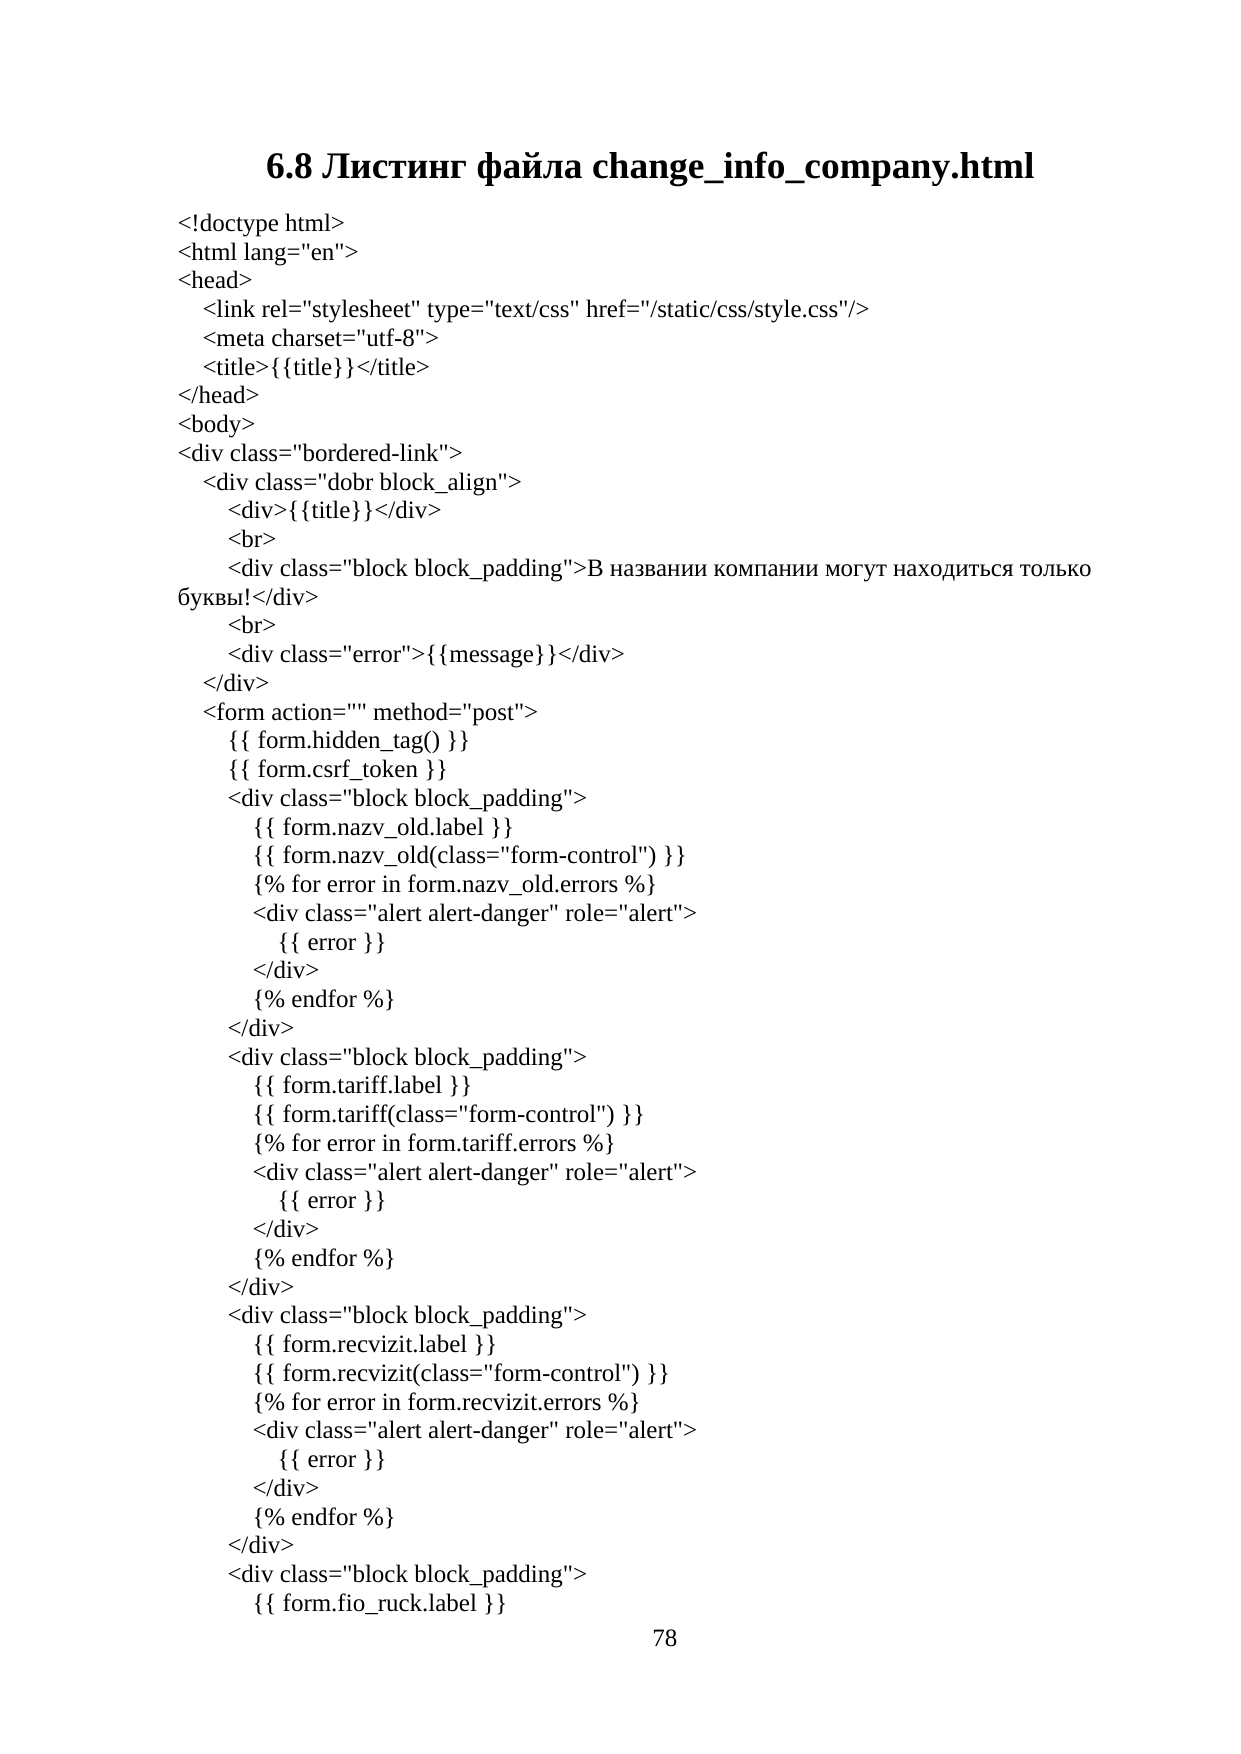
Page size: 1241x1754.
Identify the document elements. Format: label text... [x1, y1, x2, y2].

text <!doctype html> [177, 208, 1152, 237]
text <div class="error">{{message}}</div> [177, 639, 1152, 668]
text </head> [177, 380, 1152, 409]
text <meta charset="utf-8"> [177, 323, 1152, 352]
text <div class="dobr block_align"> [177, 467, 1152, 495]
text {% for error in form.nazv_old.errors %} [177, 869, 1152, 898]
text <div class="alert alert-danger" role="alert"> [177, 898, 1152, 927]
text {{ form.nazv_old(class="form-control") }} [177, 840, 1152, 869]
text {{ form.recvizit(class="form-control") }} [177, 1358, 1152, 1387]
text <br> [177, 524, 1152, 553]
text </div> [177, 1013, 1152, 1042]
text {% endfor %} [177, 1243, 1152, 1272]
text <div class="block block_padding"> [177, 1042, 1152, 1070]
text <div class="block block_padding"> [177, 1559, 1152, 1588]
subtitle 6.8 Листинг файла change_info_company.html [177, 143, 1152, 186]
text <title>{{title}}</title> [177, 352, 1152, 380]
text <div class="block block_padding"> [177, 783, 1152, 812]
text <body> [177, 409, 1152, 438]
text {{ form.hidden_tag() }} [177, 725, 1152, 754]
text {{ form.nazv_old.label }} [177, 812, 1152, 840]
text </div> [177, 1272, 1152, 1300]
text {% for error in form.tariff.errors %} [177, 1128, 1152, 1157]
text {{ form.tariff.label }} [177, 1070, 1152, 1099]
text <div class="alert alert-danger" role="alert"> [177, 1157, 1152, 1185]
text {{ form.recvizit.label }} [177, 1329, 1152, 1358]
text </div> [177, 668, 1152, 697]
text <form action="" method="post"> [177, 697, 1152, 725]
text {% endfor %} [177, 984, 1152, 1013]
text <head> [177, 265, 1152, 294]
text <div>{{title}}</div> [177, 495, 1152, 524]
text </div> [177, 1530, 1152, 1559]
text <html lang="en"> [177, 237, 1152, 265]
text {% for error in form.recvizit.errors %} [177, 1387, 1152, 1415]
text <div class="bordered-link"> [177, 438, 1152, 467]
text {{ error }} [177, 927, 1152, 955]
text <br> [177, 610, 1152, 639]
text {{ form.fio_ruck.label }} [177, 1588, 1152, 1617]
text </div> [177, 1473, 1152, 1502]
text <div class="block block_padding"> [177, 1300, 1152, 1329]
text {% endfor %} [177, 1502, 1152, 1530]
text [177, 1415, 1152, 1444]
text <link rel="stylesheet" type="text/css" href="/static/css/style.css"/> [177, 294, 1152, 323]
text </div> [177, 955, 1152, 984]
text {{ error }} [177, 1185, 1152, 1214]
text {{ form.csrf_token }} [177, 754, 1152, 783]
text {{ error }} [177, 1444, 1152, 1473]
text {{ form.tariff(class="form-control") }} [177, 1099, 1152, 1128]
text </div> [177, 1214, 1152, 1243]
text <div class="block block_padding">В названии компании могут находиться только буквы!</div> [177, 553, 1152, 610]
